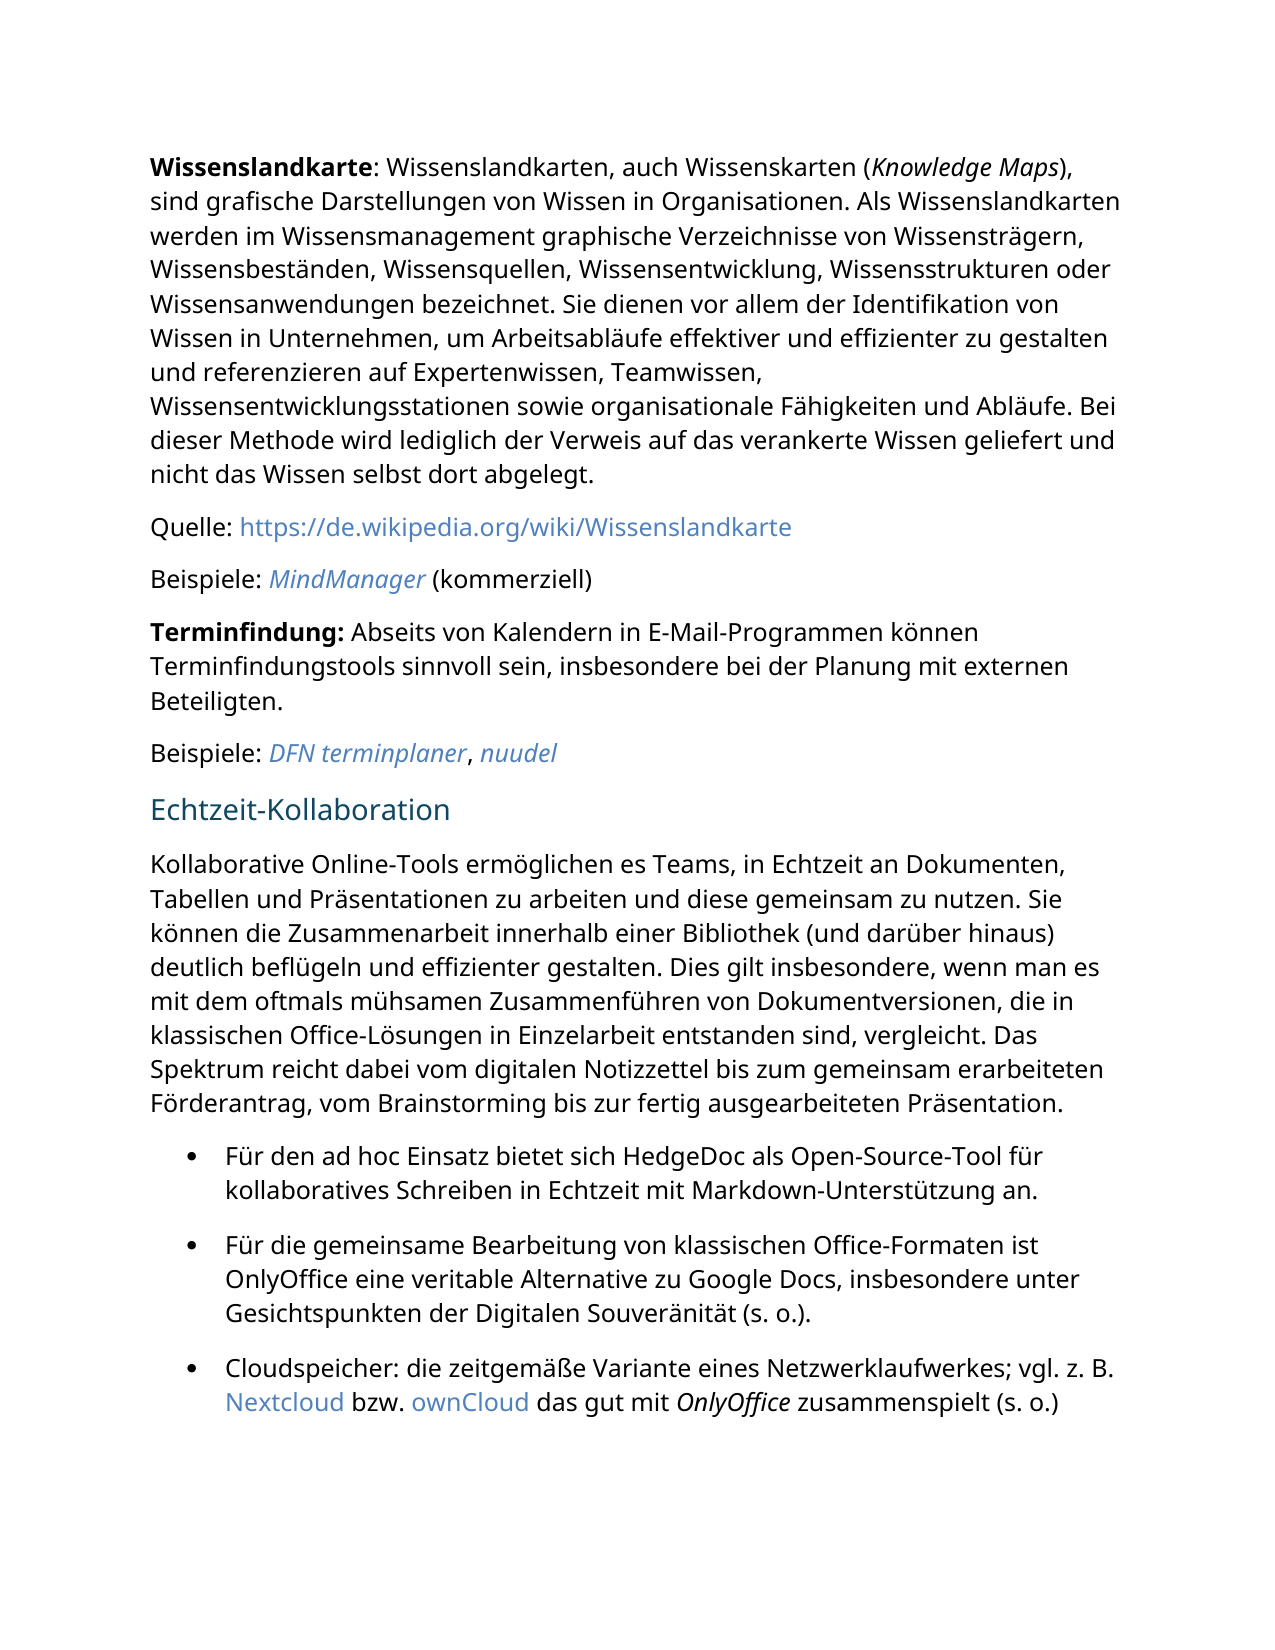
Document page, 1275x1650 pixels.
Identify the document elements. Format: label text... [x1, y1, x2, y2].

list Cloudspeicher: die zeitgemäße Variante eines Netzwerklaufwerkes; vgl. z. B. Nextcloud bzw. ownCloud das gut mit OnlyOffice zusammenspielt (s. o.) [187, 1350, 1125, 1418]
list Für die gemeinsame Bearbeitung von klassischen Office-Formaten ist OnlyOffice eine veritable Alternative zu Google Docs, insbesondere unter Gesichtspunkten der Digitalen Souveränität (s. o.). [187, 1227, 1125, 1329]
text Wissenslandkarte: Wissenslandkarten, auch Wissenskarten (Knowledge Maps), sind grafische Darstellungen von Wissen in Organisationen. Als Wissenslandkarten werden im Wissensmanagement graphische Verzeichnisse von Wissensträgern, Wissensbeständen, Wissensquellen, Wissensentwicklung, Wissensstrukturen oder Wissensanwendungen bezeichnet. Sie dienen vor allem der Identifikation von Wissen in Unternehmen, um Arbeitsabläufe effektiver und effizienter zu gestalten und referenzieren auf Expertenwissen, Teamwissen, Wissensentwicklungsstationen sowie organisationale Fähigkeiten und Abläufe. Bei dieser Methode wird lediglich der Verweis auf das verankerte Wissen geliefert und nicht das Wissen selbst dort abgelegt. [150, 150, 1125, 491]
text Beispiele: DFN terminplaner, nuudel [150, 736, 1125, 770]
text Kollaborative Online-Tools ermöglichen es Teams, in Echtzeit an Dokumenten, Tabellen und Präsentationen zu arbeiten und diese gemeinsam zu nutzen. Sie können die Zusammenarbeit innerhalb einer Bibliothek (und darüber hinaus) deutlich beflügeln und effizienter gestalten. Dies gilt insbesondere, wenn man es mit dem oftmals mühsamen Zusammenführen von Dokumentversionen, die in klassischen Office-Lösungen in Einzelarbeit entstanden sind, vergleicht. Das Spektrum reicht dabei vom digitalen Notizzettel bis zum gemeinsam erarbeiteten Förderantrag, vom Brainstorming bis zur fertig ausgearbeiteten Präsentation. [150, 847, 1125, 1120]
text Quelle: https://de.wikipedia.org/wiki/Wissenslandkarte [150, 509, 1125, 543]
list Für den ad hoc Einsatz bietet sich HedgeDoc als Open-Source-Tool für kollaboratives Schreiben in Echtzeit mit Markdown-Unterstützung an. [187, 1138, 1125, 1207]
text Beispiele: MindManager (kommerziell) [150, 562, 1125, 596]
subtitle Echtzeit-Kollaboration [150, 789, 1125, 828]
text Terminfindung: Abseits von Kalendern in E-Mail-Programmen können Terminfindungstools sinnvoll sein, insbesondere bei der Planung mit externen Beteiligten. [150, 615, 1125, 717]
